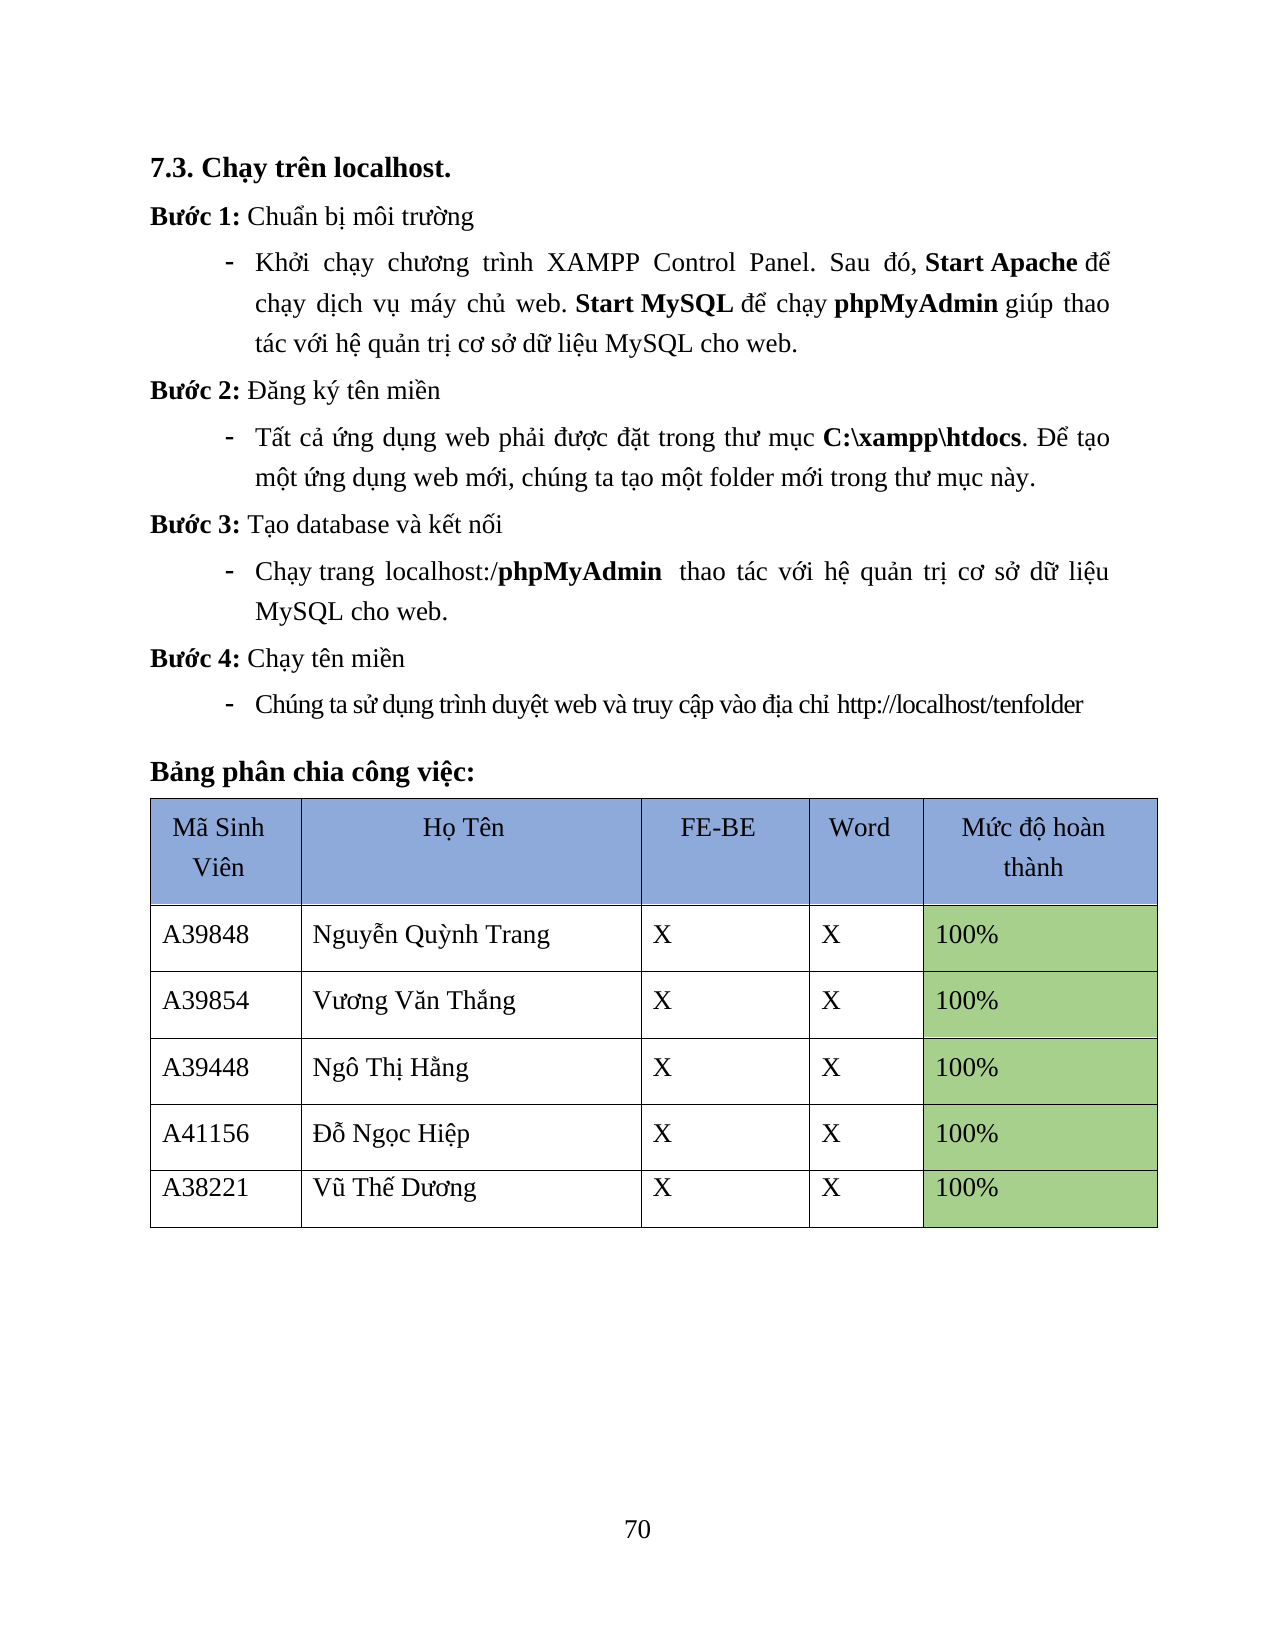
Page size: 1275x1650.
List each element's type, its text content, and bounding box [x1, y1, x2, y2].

table_cell 100% [924, 1171, 1157, 1227]
table_cell X [642, 972, 809, 1037]
list Khởi chạy chương trình XAMPP Control Panel. Sau đó, Start Apache để chạy dịch vụ máy chủ web. Start MySQL để chạy phpMyAdmin giúp thao tác với hệ quản trị cơ sở dữ liệu MySQL cho web. [225, 246, 1110, 358]
table_cell X [642, 906, 809, 971]
table_cell X [642, 1105, 809, 1170]
table_header Mã Sinh Viên [151, 799, 301, 904]
table_cell X [642, 1171, 809, 1227]
list Chạy trang localhost:/phpMyAdmin thao tác với hệ quản trị cơ sở dữ liệu MySQL cho web. [225, 554, 1110, 626]
text Bảng phân chia công việc: [150, 754, 1125, 788]
table_cell 100% [924, 1039, 1157, 1104]
table_header Word [810, 799, 923, 904]
table_cell A38221 [151, 1171, 301, 1227]
table_cell 100% [924, 972, 1157, 1037]
table_cell A39448 [151, 1039, 301, 1104]
table_cell 100% [924, 1105, 1157, 1170]
text Bước 2: Đăng ký tên miền [150, 374, 1125, 405]
text Bước 3: Tạo database và kết nối [150, 508, 1125, 539]
table_cell Vũ Thế Dương [302, 1171, 641, 1227]
table_cell A39854 [151, 972, 301, 1037]
text Bước 4: Chạy tên miền [150, 642, 1125, 673]
table_cell A39848 [151, 906, 301, 971]
table_cell X [810, 1105, 923, 1170]
text Bước 1: Chuẩn bị môi trường [150, 200, 1125, 231]
table_cell Vương Văn Thắng [302, 972, 641, 1037]
table_header Mức độ hoàn thành [924, 799, 1157, 904]
table_cell X [810, 972, 923, 1037]
table_cell X [810, 1171, 923, 1227]
list Chúng ta sử dụng trình duyệt web và truy cập vào địa chỉ http://localhost/tenfolder [225, 688, 1110, 720]
text 7.3. Chạy trên localhost. [150, 150, 1125, 183]
table_cell Nguyễn Quỳnh Trang [302, 906, 641, 971]
table_cell X [810, 1039, 923, 1104]
list Tất cả ứng dụng web phải được đặt trong thư mục C:\xampp\htdocs. Để tạo một ứng dụng web mới, chúng ta tạo một folder mới trong thư mục này. [225, 421, 1110, 492]
table_cell 100% [924, 906, 1157, 971]
table_header Họ Tên [302, 799, 641, 904]
table_cell Đỗ Ngọc Hiệp [302, 1105, 641, 1170]
table_cell X [642, 1039, 809, 1104]
table_cell A41156 [151, 1105, 301, 1170]
table_cell Ngô Thị Hằng [302, 1039, 641, 1104]
table_cell X [810, 906, 923, 971]
table_header FE-BE [642, 799, 809, 904]
